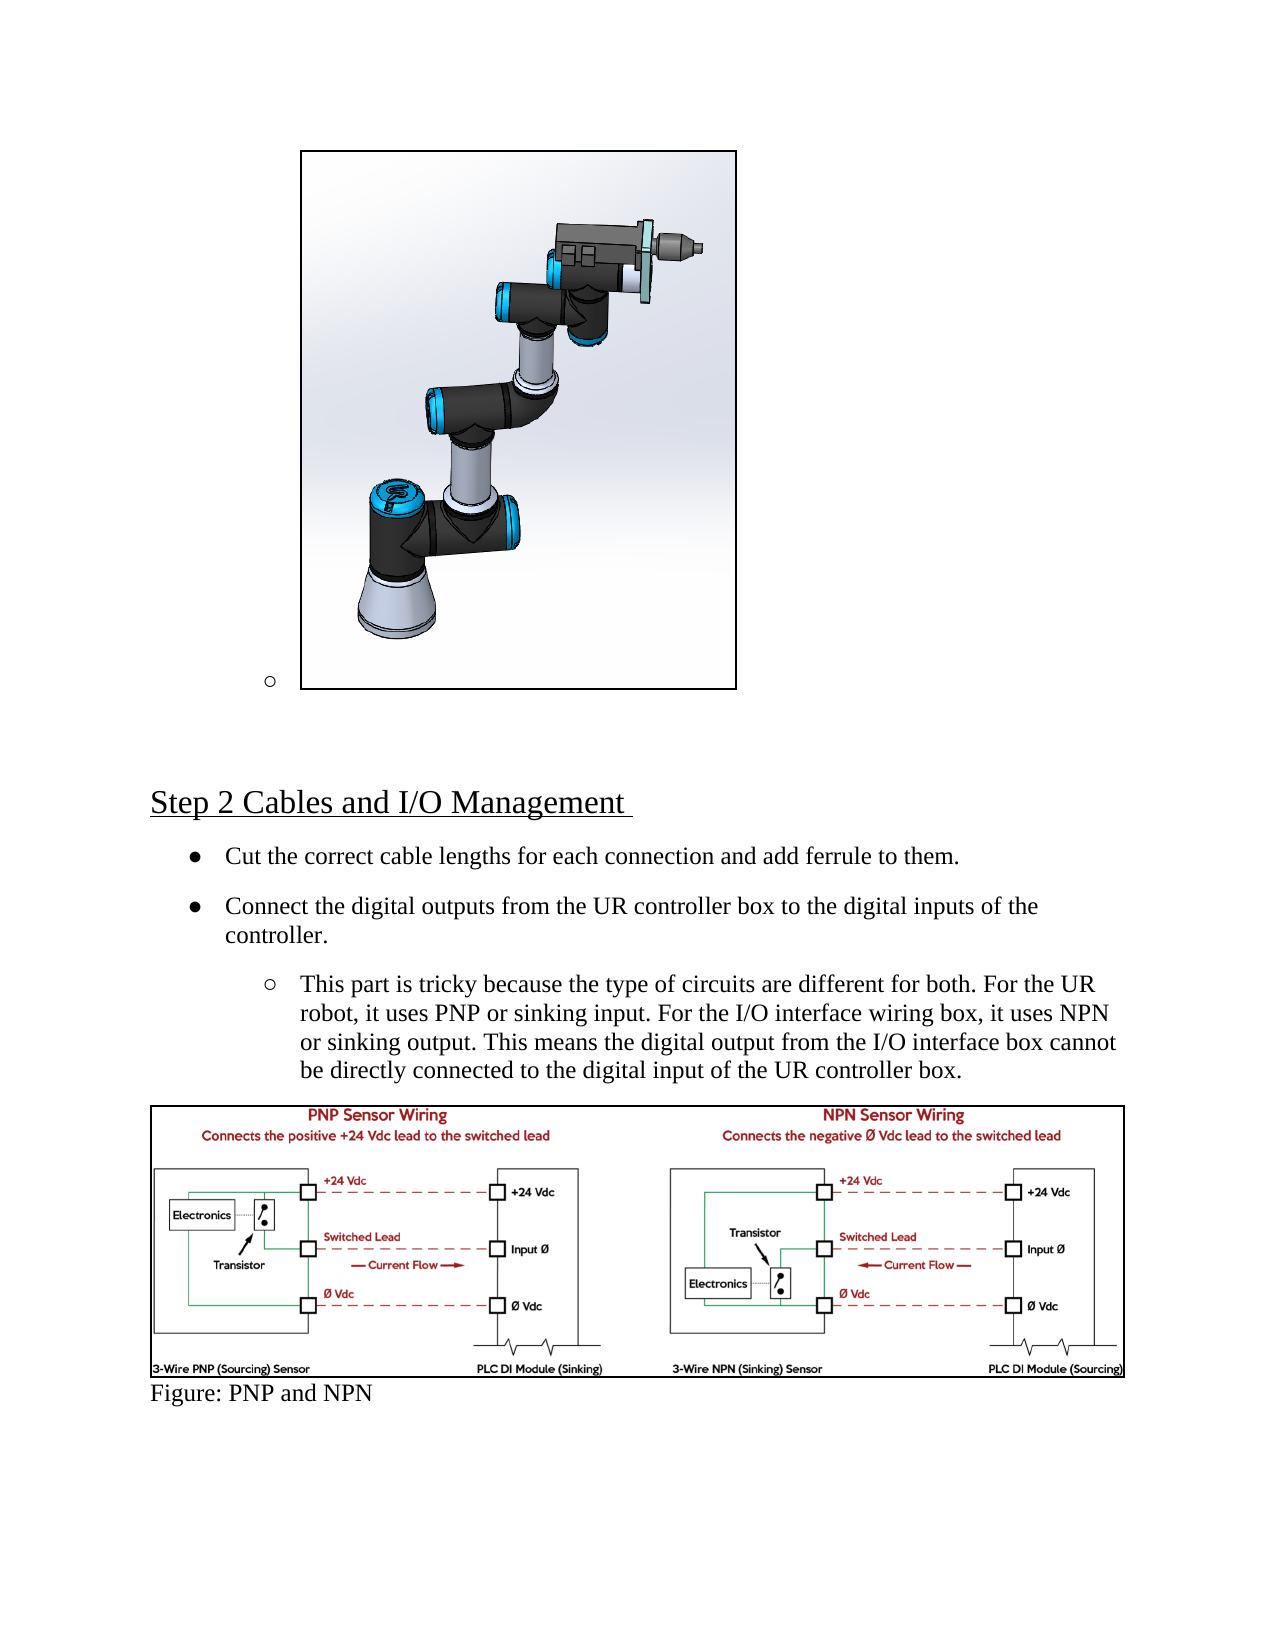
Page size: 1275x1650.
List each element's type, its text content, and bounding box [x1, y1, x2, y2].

list Connect the digital outputs from the UR controller box to the digital inputs of the controller. [187, 891, 1125, 948]
subtitle Step 2 Cables and I/O Management [150, 782, 1125, 821]
picture [152, 1107, 1123, 1376]
list Cut the correct cable lengths for each connection and add ferrule to them. [187, 841, 1125, 870]
text Figure: PNP and NPN [150, 1378, 1125, 1407]
list This part is tricky because the type of circuits are different for both. For the UR robot, it uses PNP or sinking input. For the I/O interface wiring box, it uses NPN or sinking output. This means the digital output from the I/O interface box cannot be directly connected to the digital input of the UR controller box. [262, 969, 1125, 1084]
picture [302, 152, 735, 688]
